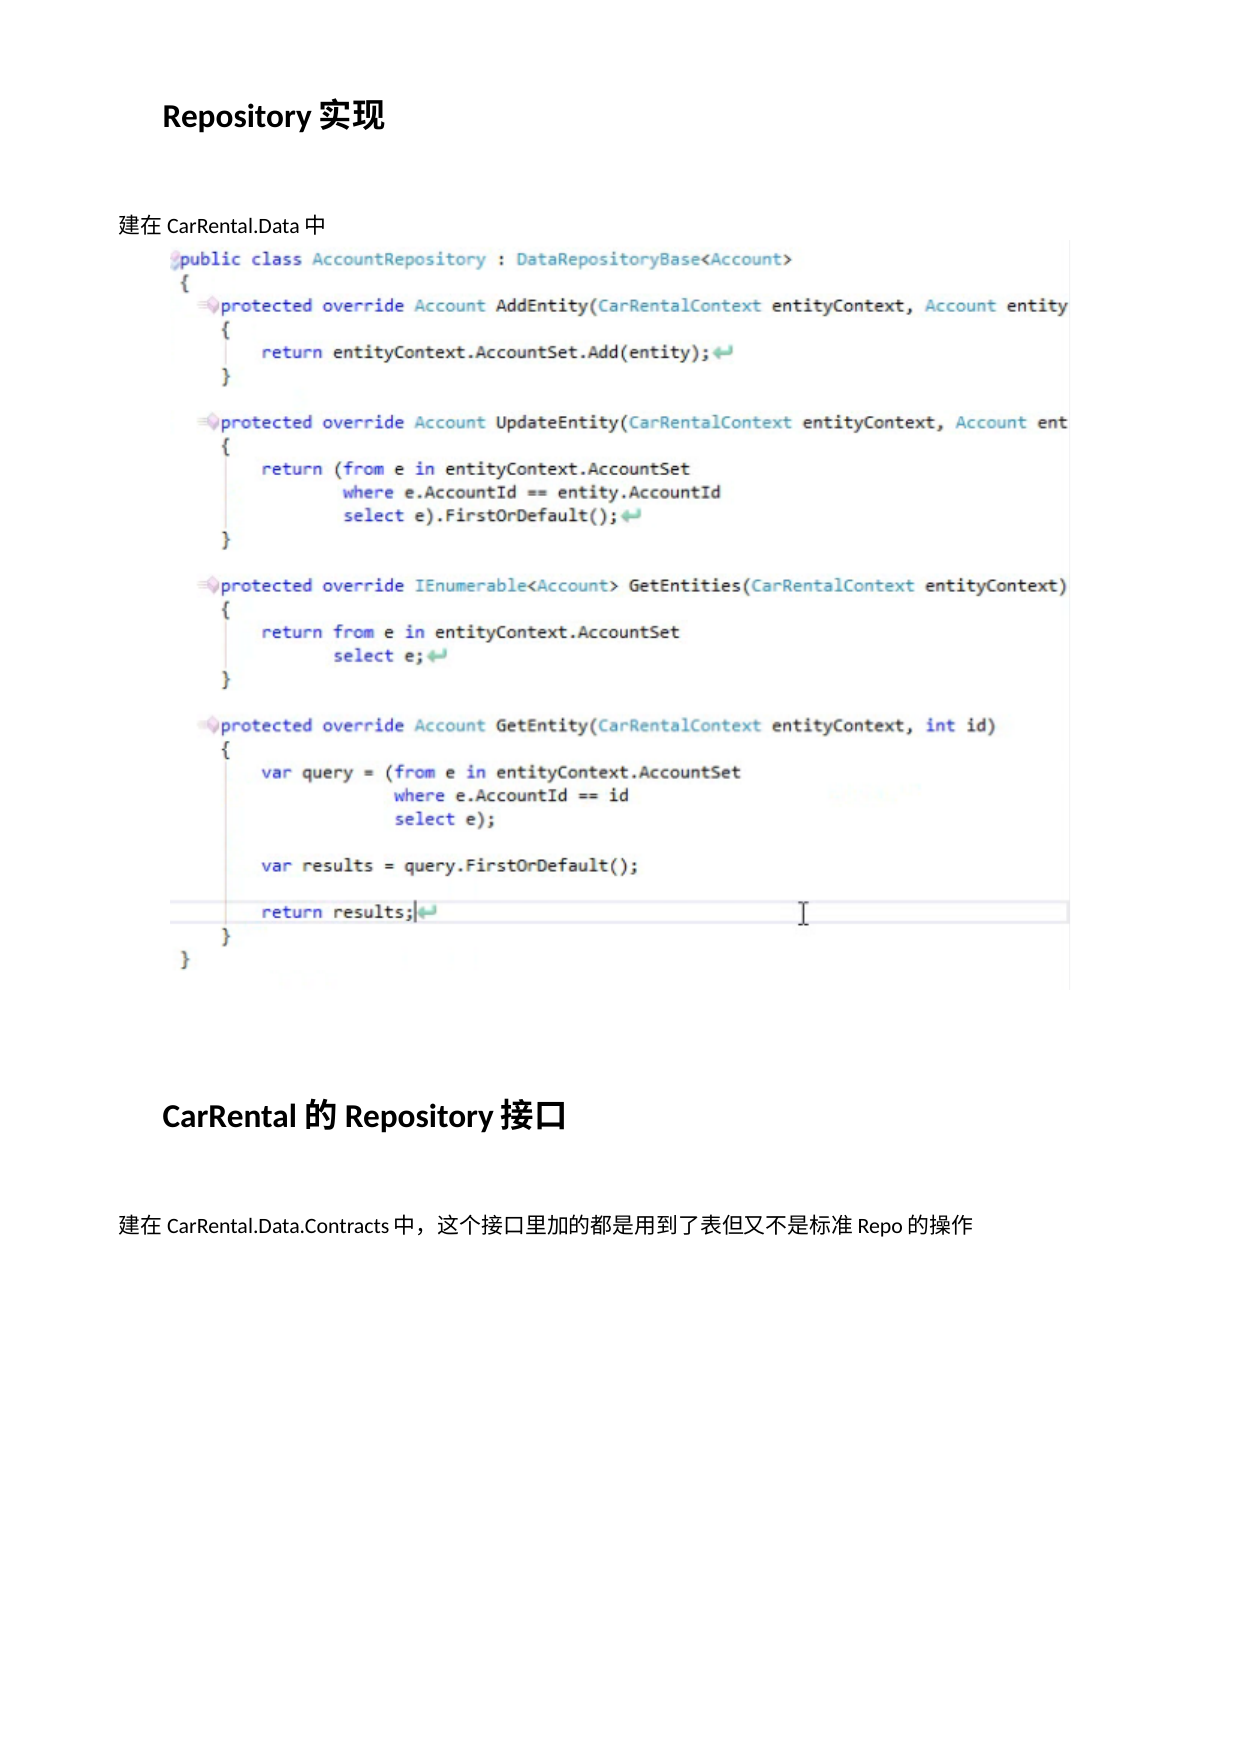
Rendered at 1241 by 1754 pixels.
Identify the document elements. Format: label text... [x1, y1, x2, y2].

picture [170, 240, 1071, 990]
text 建在CarRental.Data中 [75, 208, 1165, 240]
subtitle CarRental 的Repository接口 [75, 1080, 1165, 1145]
subtitle Repository实现 [75, 81, 1165, 146]
text 建在CarRental.Data.Contracts中，这个接口里加的都是用到了表但又不是标准Repo的操作 [75, 1207, 1165, 1240]
